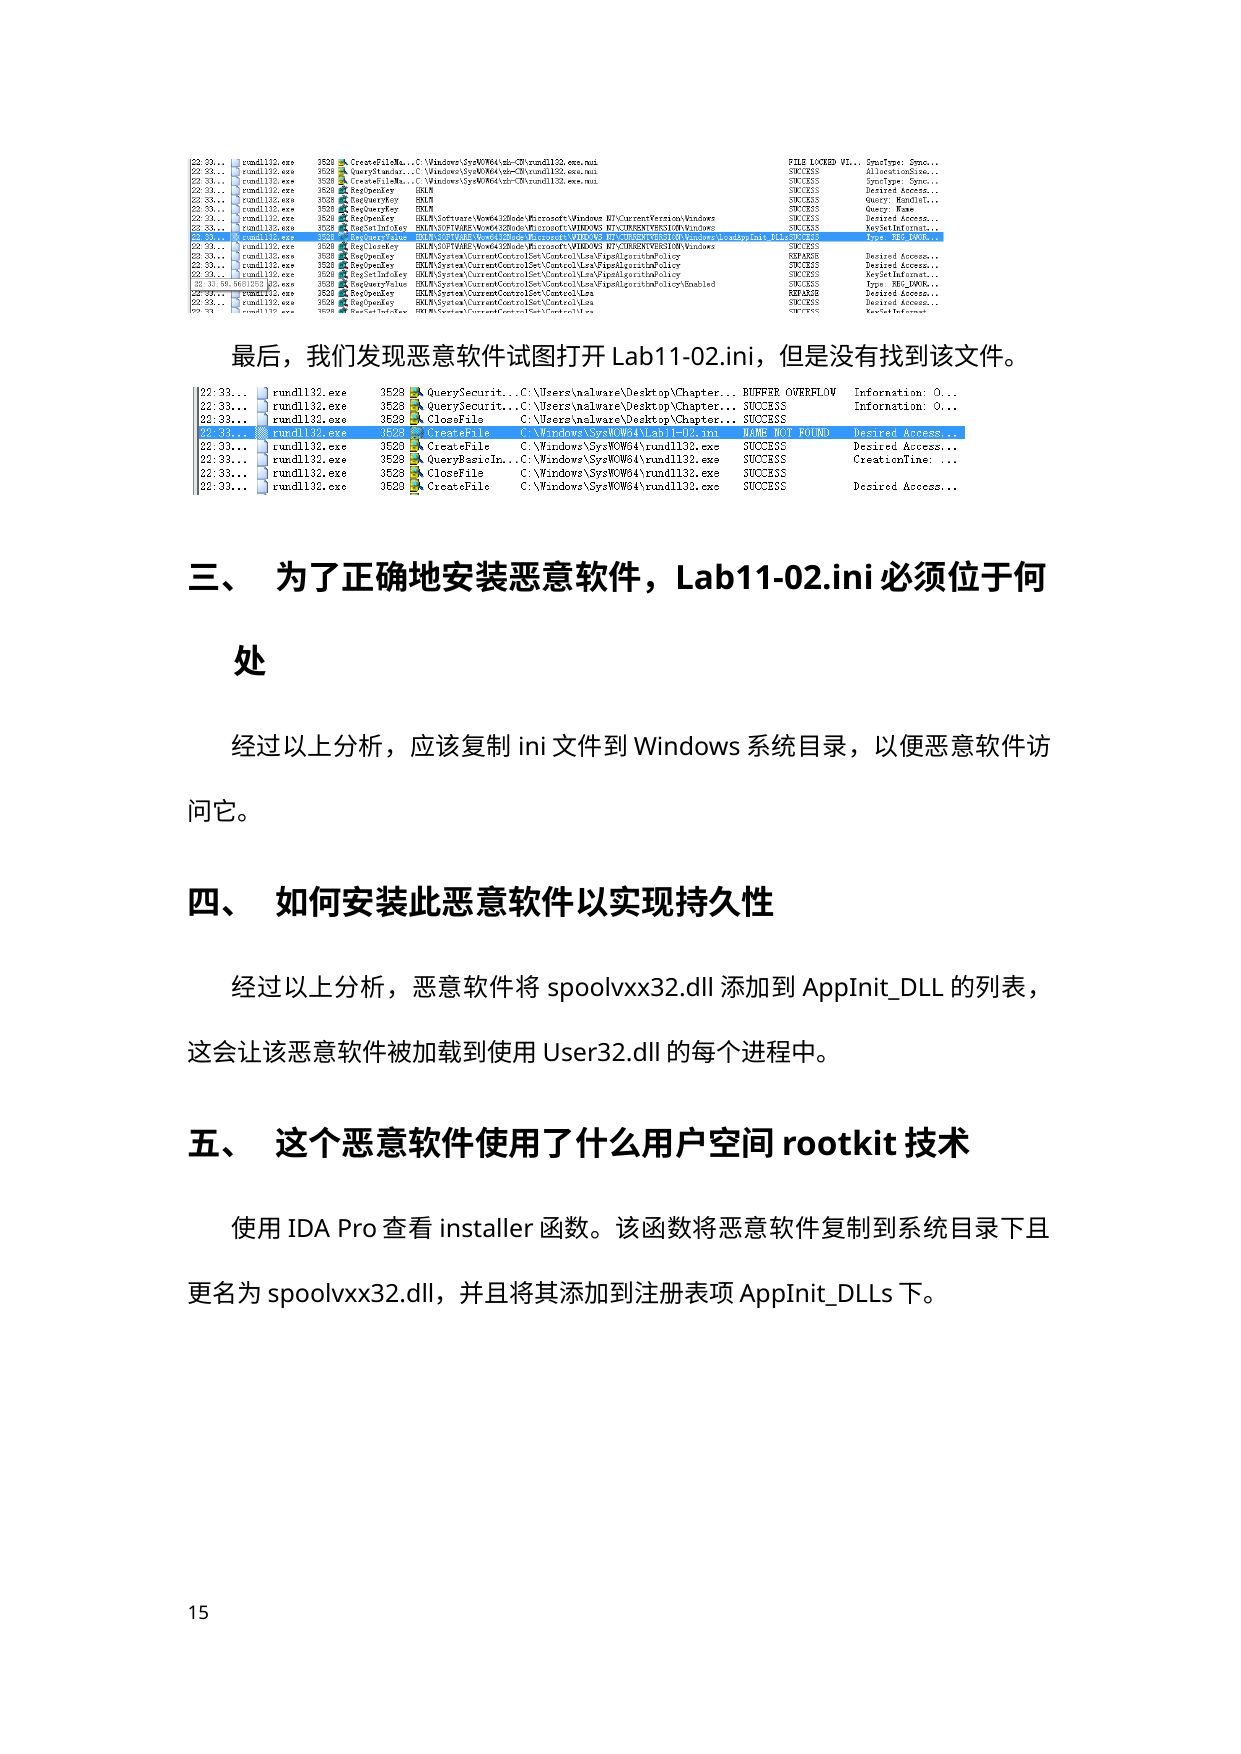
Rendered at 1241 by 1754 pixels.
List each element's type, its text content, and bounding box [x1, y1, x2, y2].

subtitle 如何安装此恶意软件以实现持久性 [187, 867, 1053, 932]
picture [187, 387, 1053, 495]
subtitle 为了正确地安装恶意软件，Lab11-02.ini必须位于何处 [187, 542, 1053, 692]
picture [187, 159, 1053, 313]
text 经过以上分析，恶意软件将spoolvxx32.dll添加到AppInit_DLL的列表，这会让该恶意软件被加载到使用User32.dll的每个进程中。 [187, 953, 1053, 1083]
subtitle 这个恶意软件使用了什么用户空间rootkit技术 [187, 1108, 1053, 1173]
text 最后，我们发现恶意软件试图打开Lab11-02.ini，但是没有找到该文件。 [187, 322, 1053, 387]
text 经过以上分析，应该复制ini文件到Windows系统目录，以便恶意软件访问它。 [187, 712, 1053, 842]
text 使用IDA Pro查看installer函数。该函数将恶意软件复制到系统目录下且更名为spoolvxx32.dll，并且将其添加到注册表项AppInit_DLLs下。 [187, 1194, 1053, 1324]
